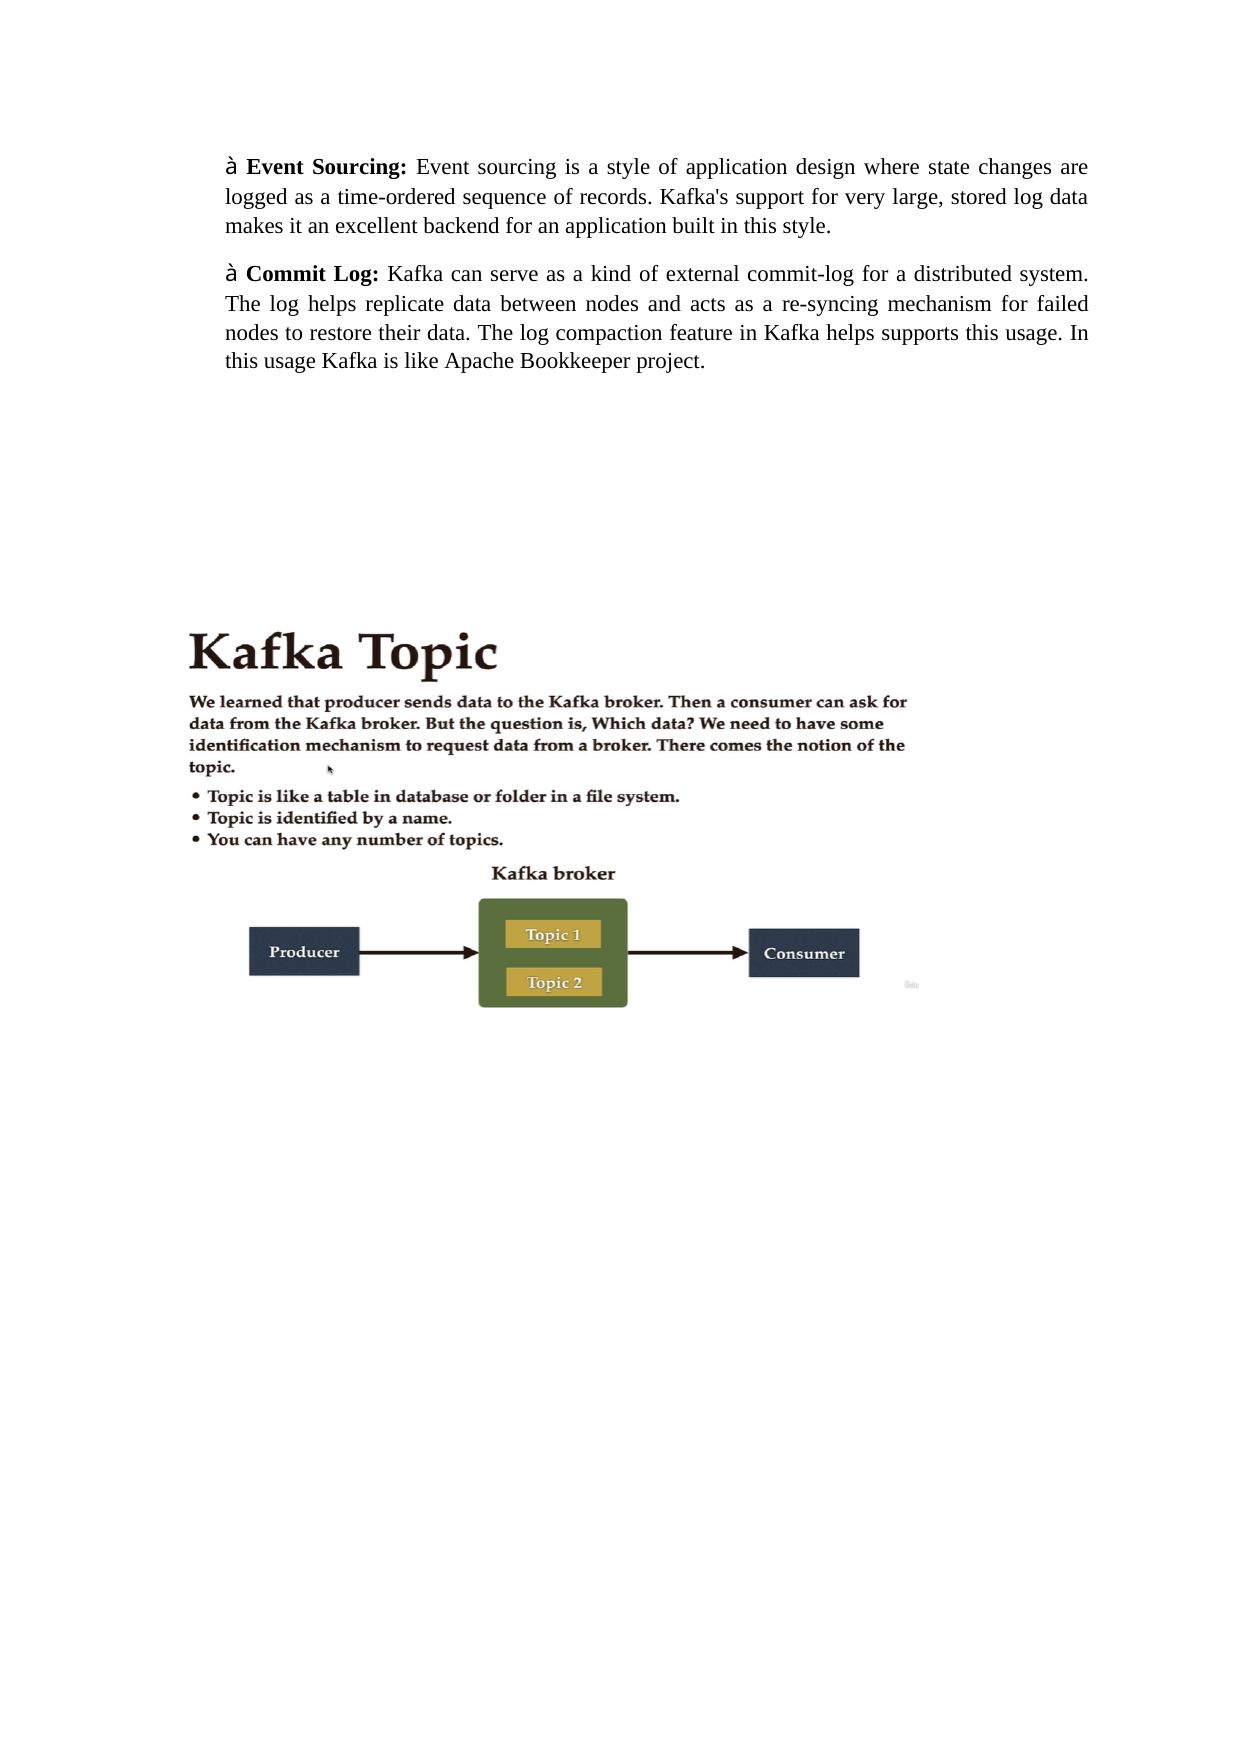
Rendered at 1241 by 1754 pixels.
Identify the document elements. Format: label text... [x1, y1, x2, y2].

text à Event Sourcing: Event sourcing is a style of application design where state changes are logged as a time-ordered sequence of records. Kafka's support for very large, stored log data makes it an excellent backend for an application built in this style. [225, 150, 1090, 238]
text à Commit Log: Kafka can serve as a kind of external commit-log for a distributed system. The log helps replicate data between nodes and acts as a re-syncing mechanism for failed nodes to restore their data. The log compaction feature in Kafka helps supports this usage. In this usage Kafka is like Apache Bookkeeper project. [225, 257, 1090, 373]
